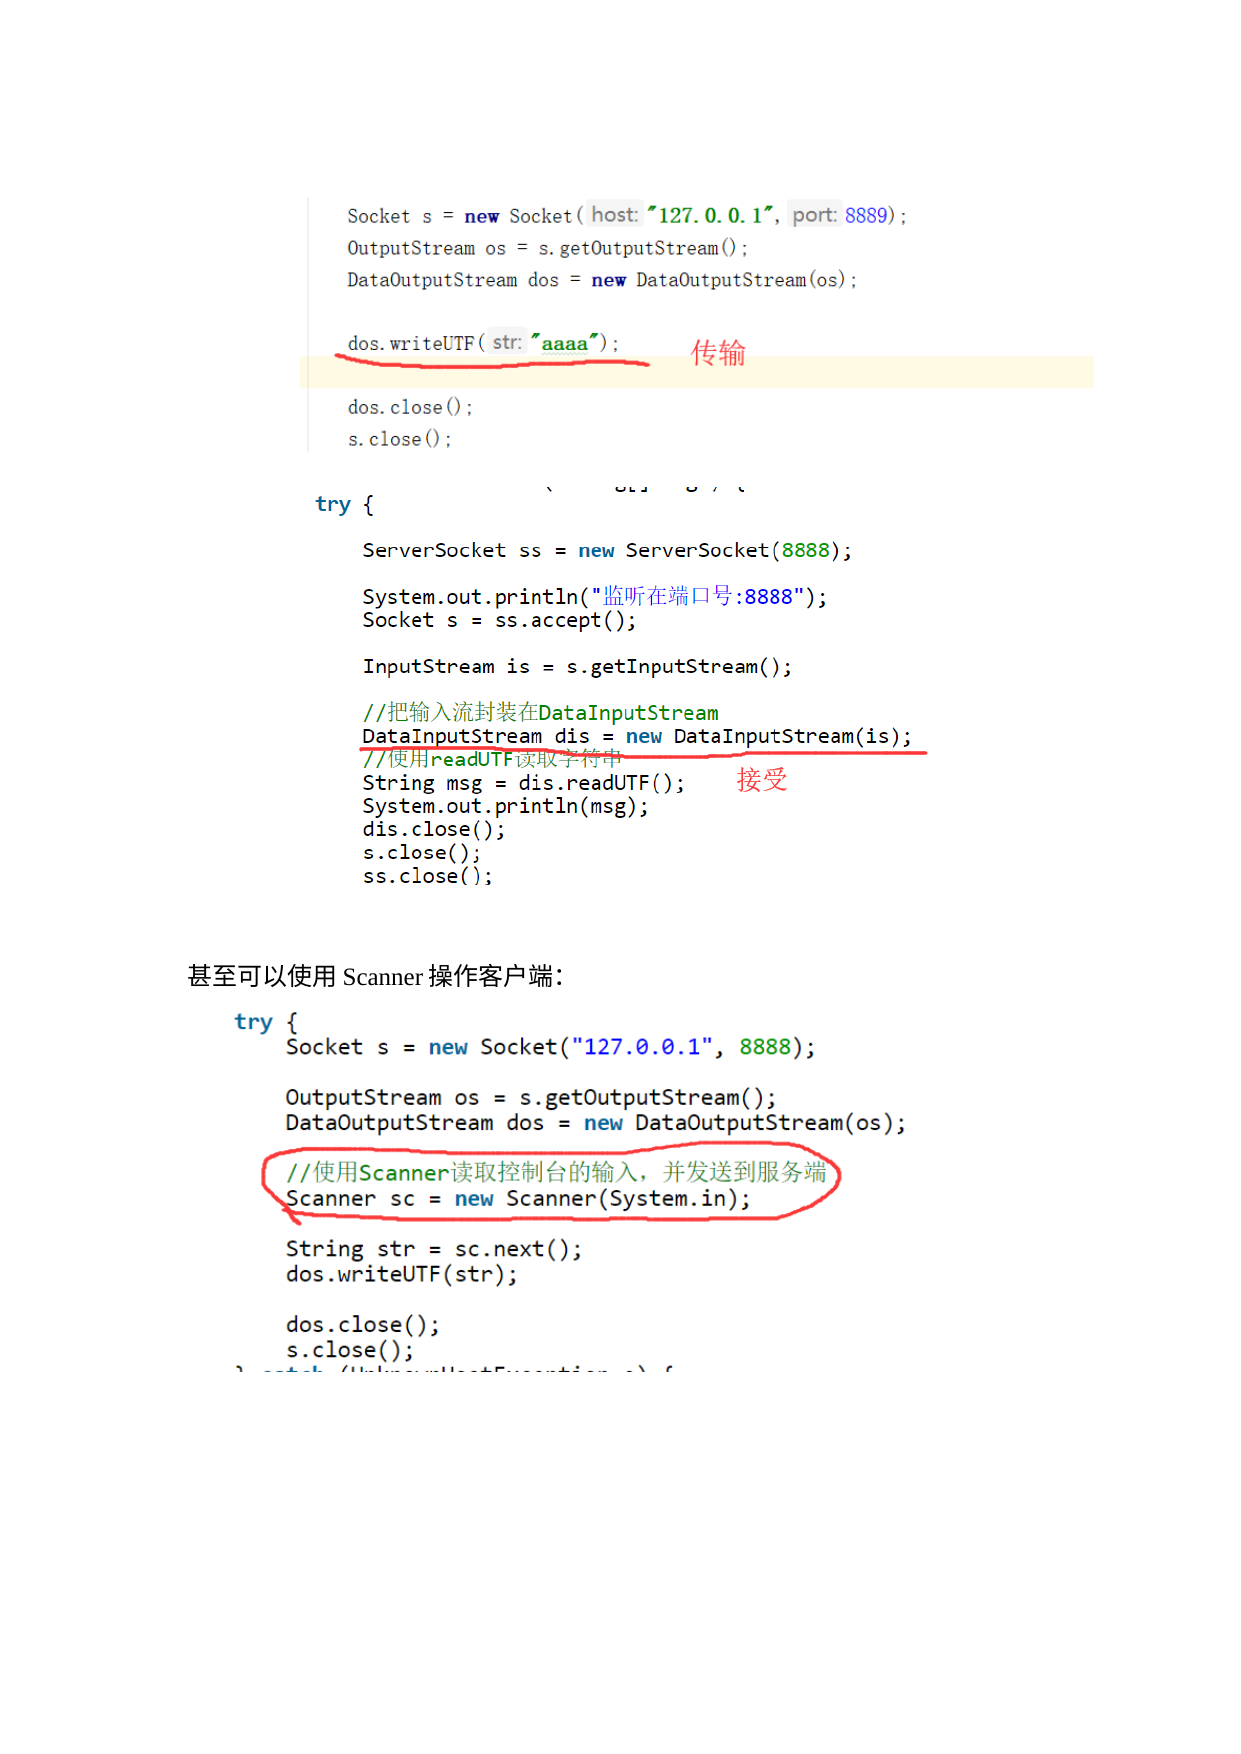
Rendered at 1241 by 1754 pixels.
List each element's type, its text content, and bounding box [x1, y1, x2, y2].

picture [209, 1007, 1075, 1372]
picture [300, 194, 1094, 454]
picture [300, 487, 1042, 885]
text 甚至可以使用Scanner操作客户端： [187, 942, 1053, 1007]
